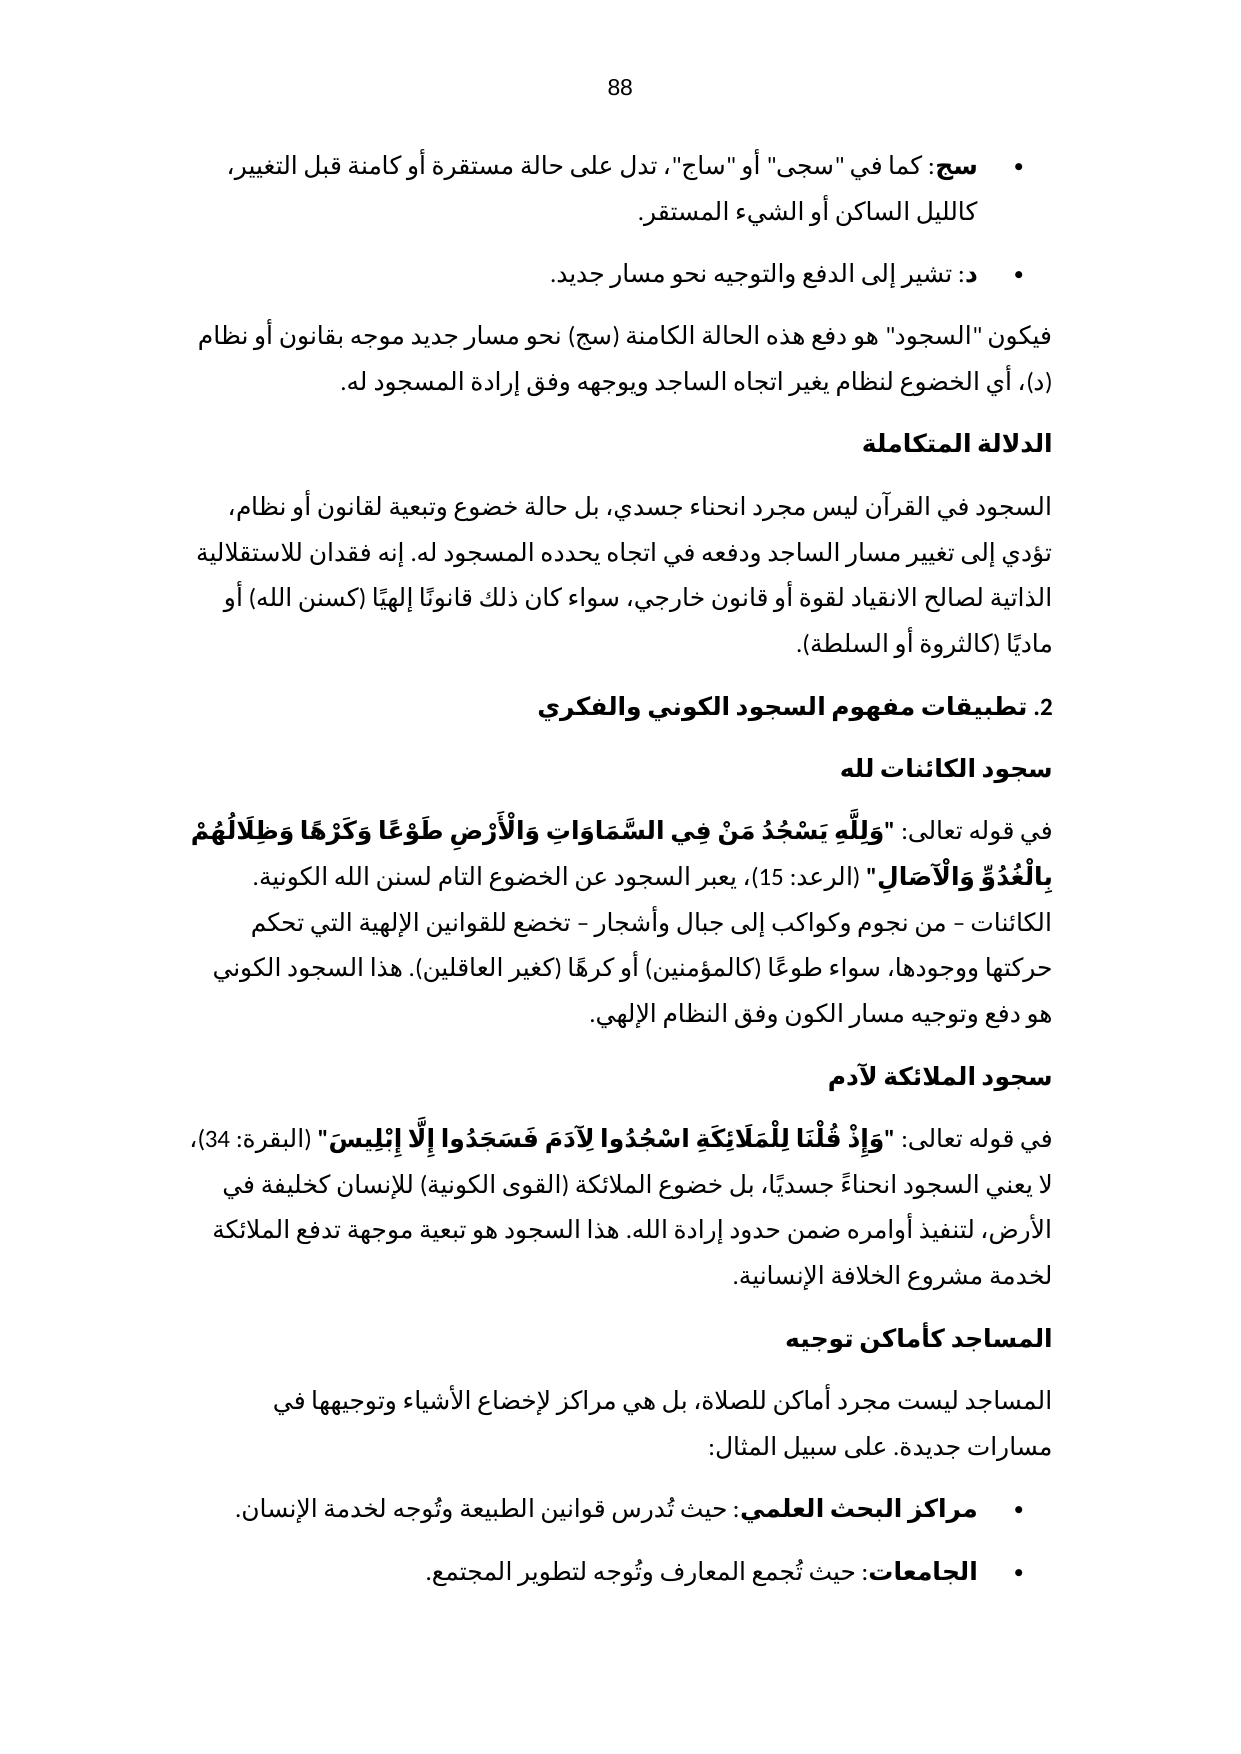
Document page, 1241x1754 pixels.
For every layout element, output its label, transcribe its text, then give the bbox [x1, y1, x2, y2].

list مراكز البحث العلمي: حيث تُدرس قوانين الطبيعة وتُوجه لخدمة الإنسان. [187, 1493, 1015, 1524]
list د: تشير إلى الدفع والتوجيه نحو مسار جديد. [187, 258, 1015, 289]
text 2. تطبيقات مفهوم السجود الكوني والفكري [187, 691, 1053, 721]
text المساجد كأماكن توجيه [187, 1323, 1053, 1353]
text سجود الكائنات لله [187, 753, 1053, 783]
text في قوله تعالى: "وَإِذْ قُلْنَا لِلْمَلَائِكَةِ اسْجُدُوا لِآدَمَ فَسَجَدُوا إِلَّا إِبْلِيسَ" (البقرة: 34)، لا يعني السجود انحناءً جسديًا، بل خضوع الملائكة (القوى الكونية) للإنسان كخليفة في الأرض، لتنفيذ أوامره ضمن حدود إرادة الله. هذا السجود هو تبعية موجهة تدفع الملائكة لخدمة مشروع الخلافة الإنسانية. [187, 1123, 1053, 1291]
text الدلالة المتكاملة [187, 429, 1053, 459]
list سج: كما في "سجى" أو "ساج"، تدل على حالة مستقرة أو كامنة قبل التغيير، كالليل الساكن أو الشيء المستقر. [187, 150, 1015, 226]
text السجود في القرآن ليس مجرد انحناء جسدي، بل حالة خضوع وتبعية لقانون أو نظام، تؤدي إلى تغيير مسار الساجد ودفعه في اتجاه يحدده المسجود له. إنه فقدان للاستقلالية الذاتية لصالح الانقياد لقوة أو قانون خارجي، سواء كان ذلك قانونًا إلهيًا (كسنن الله) أو ماديًا (كالثروة أو السلطة). [187, 491, 1053, 659]
list الجامعات: حيث تُجمع المعارف وتُوجه لتطوير المجتمع. [187, 1556, 1015, 1586]
text سجود الملائكة لآدم [187, 1061, 1053, 1091]
text فيكون "السجود" هو دفع هذه الحالة الكامنة (سج) نحو مسار جديد موجه بقانون أو نظام (د)، أي الخضوع لنظام يغير اتجاه الساجد ويوجهه وفق إرادة المسجود له. [187, 321, 1053, 397]
text المساجد ليست مجرد أماكن للصلاة، بل هي مراكز لإخضاع الأشياء وتوجيهها في مسارات جديدة. على سبيل المثال: [187, 1385, 1053, 1461]
text في قوله تعالى: "وَلِلَّهِ يَسْجُدُ مَنْ فِي السَّمَاوَاتِ وَالْأَرْضِ طَوْعًا وَكَرْهًا وَظِلَالُهُمْ بِالْغُدُوِّ وَالْآصَالِ" (الرعد: 15)، يعبر السجود عن الخضوع التام لسنن الله الكونية. الكائنات – من نجوم وكواكب إلى جبال وأشجار – تخضع للقوانين الإلهية التي تحكم حركتها ووجودها، سواء طوعًا (كالمؤمنين) أو كرهًا (كغير العاقلين). هذا السجود الكوني هو دفع وتوجيه مسار الكون وفق النظام الإلهي. [187, 815, 1053, 1029]
